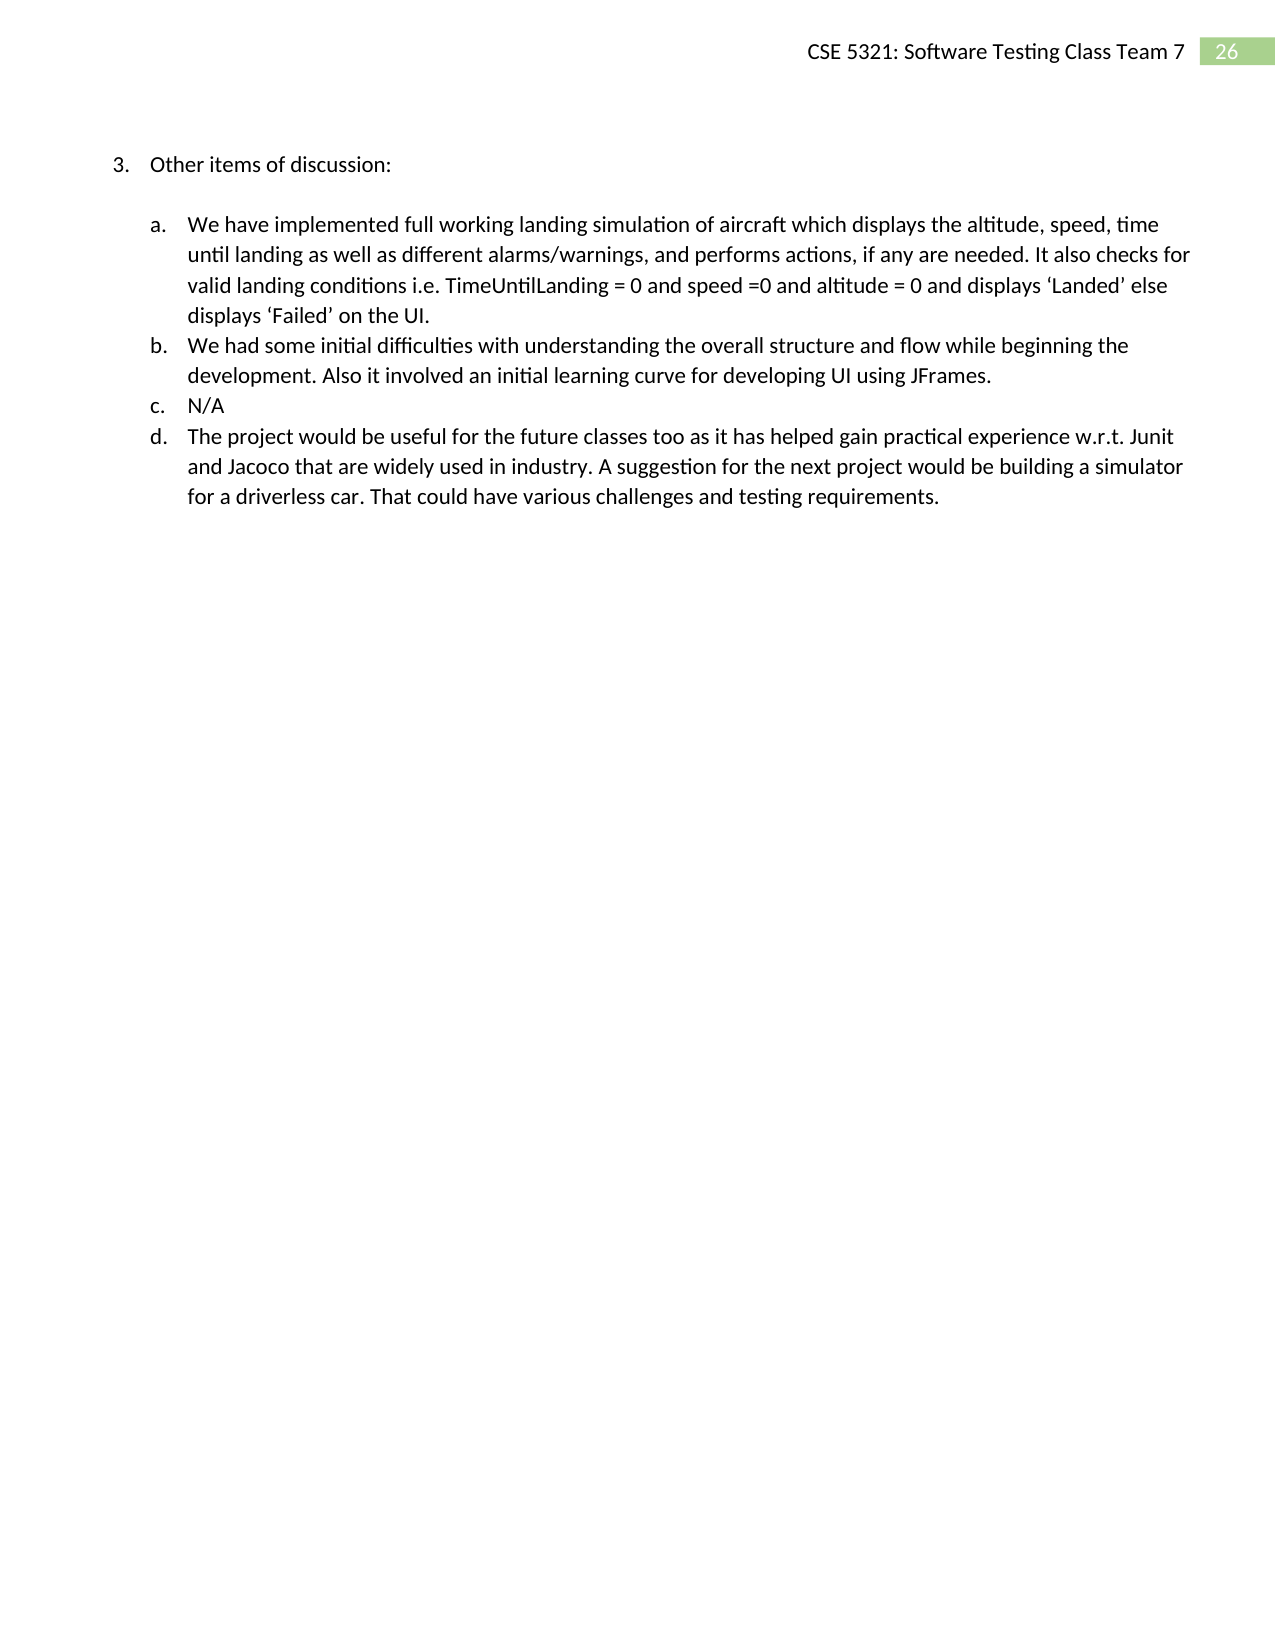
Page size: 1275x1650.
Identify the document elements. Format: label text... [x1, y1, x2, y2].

list N/A [150, 392, 1200, 419]
list Other items of discussion: [112, 150, 1200, 178]
list The project would be useful for the future classes too as it has helped gain practical experience w.r.t. Junit and Jacoco that are widely used in industry. A suggestion for the next project would be building a simulator for a driverless car. That could have various challenges and testing requirements. [150, 422, 1200, 510]
list We had some initial difficulties with understanding the overall structure and flow while beginning the development. Also it involved an initial learning curve for developing UI using JFrames. [150, 331, 1200, 389]
list We have implemented full working landing simulation of aircraft which displays the altitude, speed, time until landing as well as different alarms/warnings, and performs actions, if any are needed. It also checks for valid landing conditions i.e. TimeUntilLanding = 0 and speed =0 and altitude = 0 and displays ‘Landed’ else displays ‘Failed’ on the UI. [150, 210, 1200, 329]
